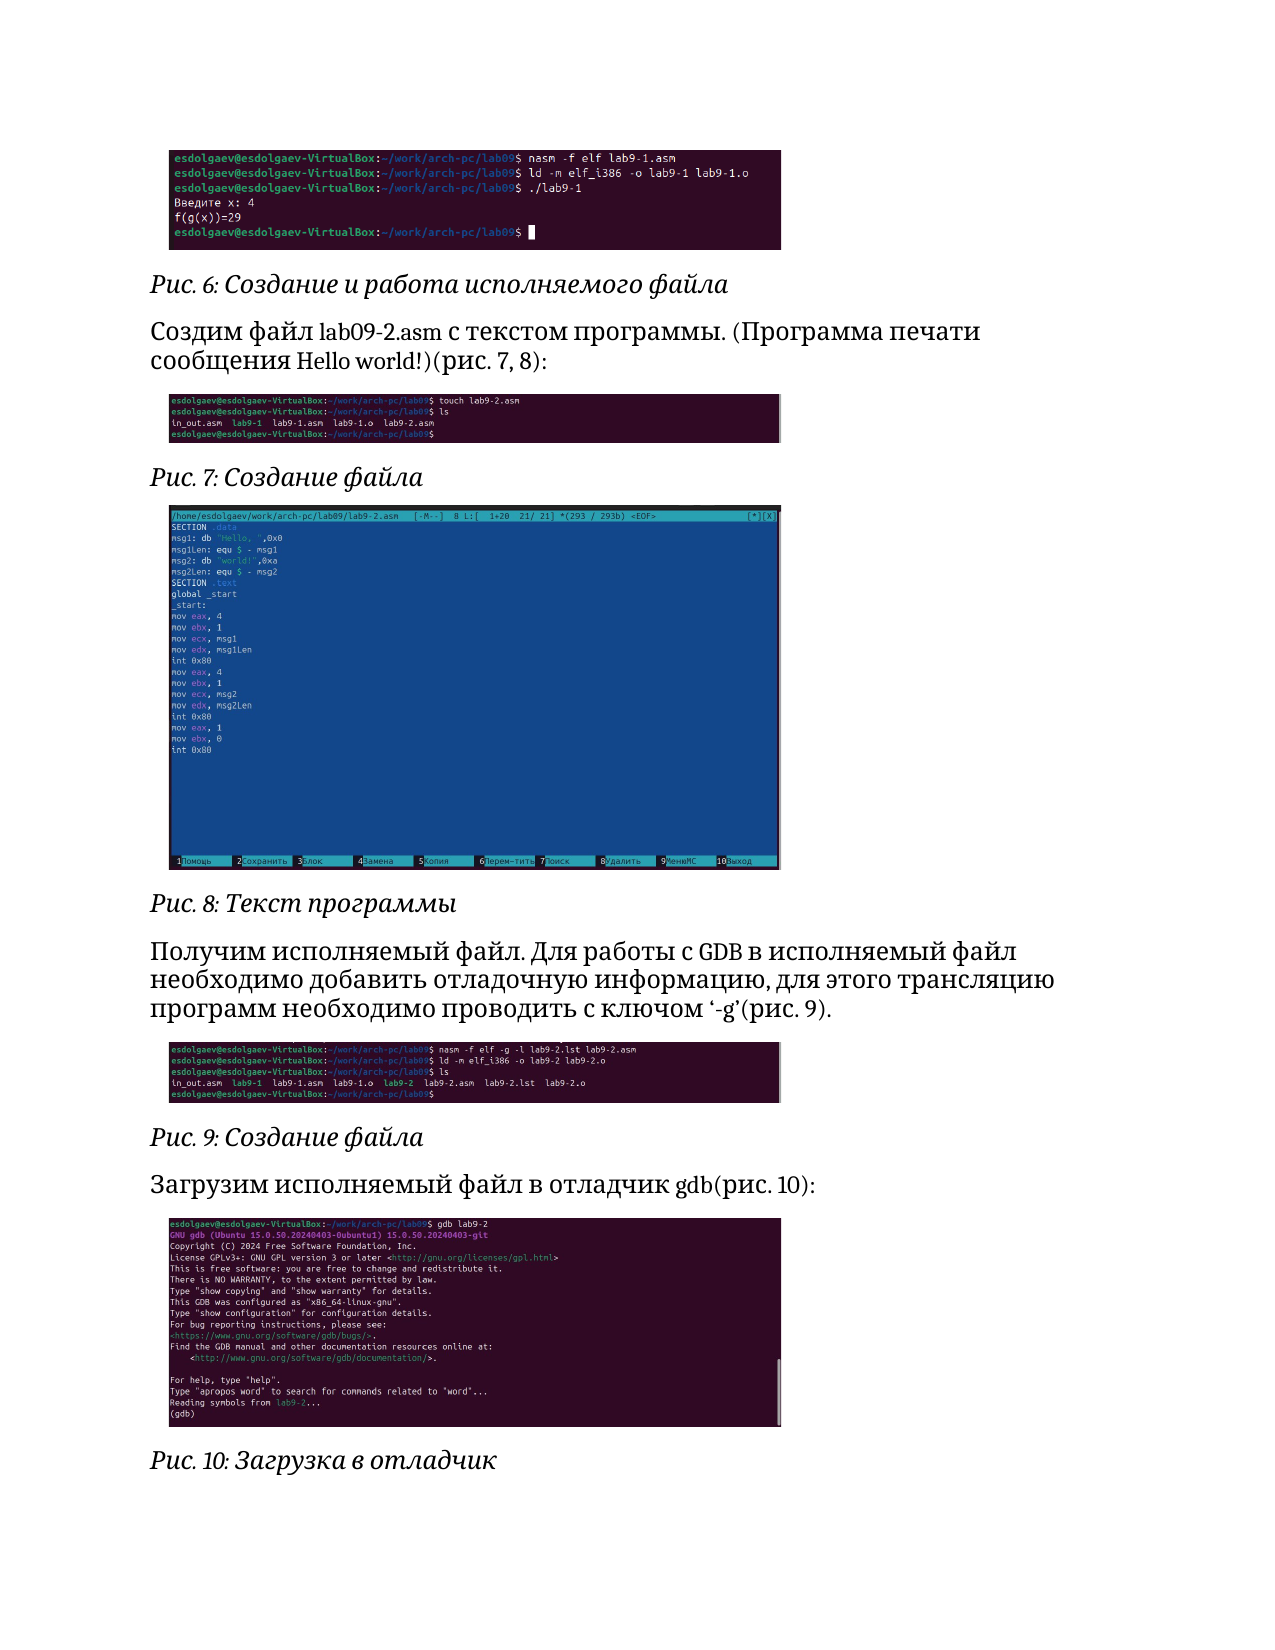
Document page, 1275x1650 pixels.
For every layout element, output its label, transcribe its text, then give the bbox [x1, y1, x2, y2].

text Рис. 8: Текст программы [150, 890, 1125, 919]
picture [168, 1218, 782, 1427]
text Рис. 10: Загрузка в отладчик [150, 1447, 1125, 1476]
text Рис. 7: Создание файла [150, 464, 1125, 492]
text Получим исполняемый файл. Для работы с GDB в исполняемый файл необходимо добавить отладочную информацию, для этого трансляцию программ необходимо проводить с ключом ‘-g’(рис. 9). [150, 937, 1125, 1024]
text Рис. 6: Создание и работа исполняемого файла [150, 271, 1125, 299]
picture [168, 505, 782, 870]
text Создим файл lab09-2.asm с текстом программы. (Программа печати сообщения Hello world!)(рис. 7, 8): [150, 318, 1125, 376]
picture [168, 150, 782, 250]
picture [168, 394, 782, 443]
text Загрузим исполняемый файл в отладчик gdb(рис. 10): [150, 1171, 1125, 1200]
picture [168, 1042, 782, 1103]
text Рис. 9: Создание файла [150, 1124, 1125, 1153]
